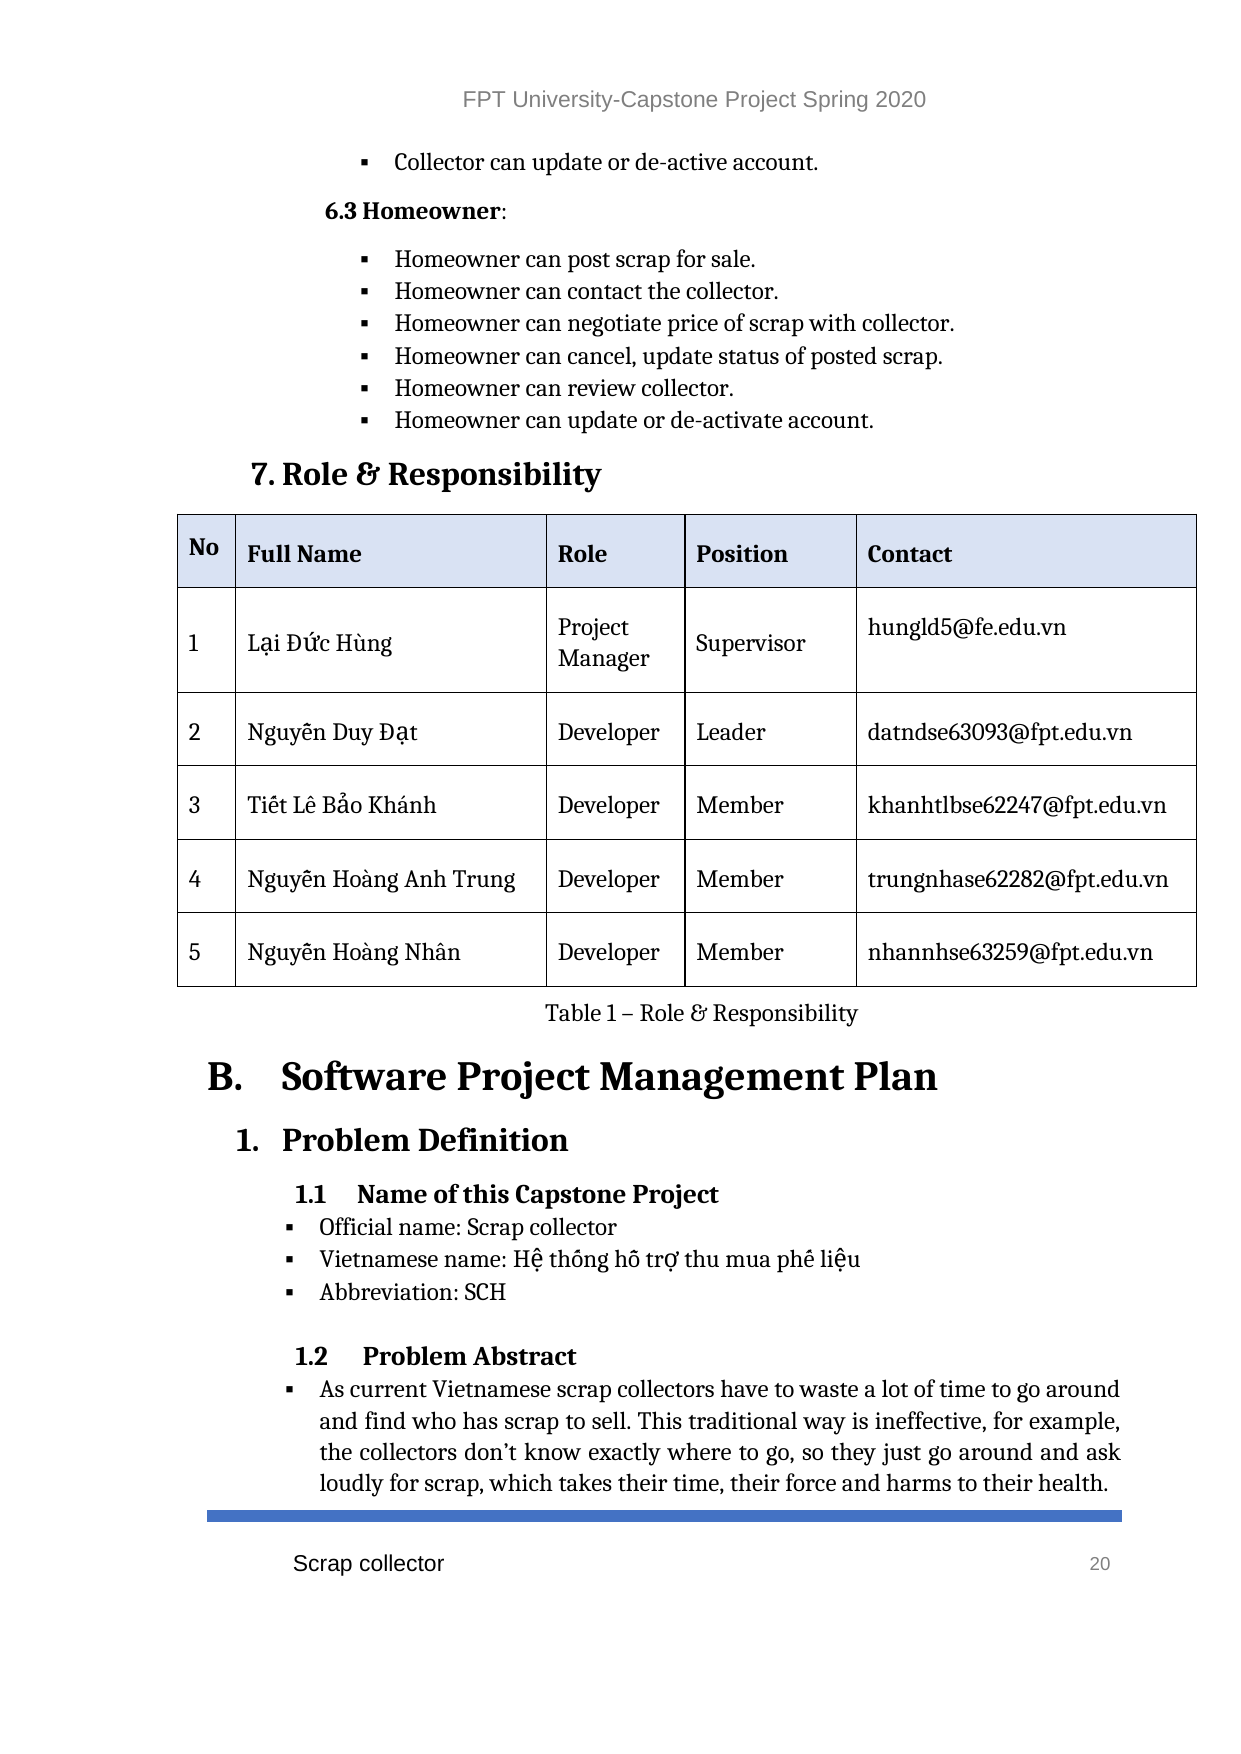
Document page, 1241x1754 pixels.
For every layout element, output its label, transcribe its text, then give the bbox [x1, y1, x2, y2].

subtitle Problem Definition [236, 1121, 1122, 1160]
table_cell Nguyễn Hoàng Nhân [236, 913, 546, 986]
table_cell Developer [547, 766, 684, 839]
table_header Contact [857, 515, 1196, 587]
table_cell Developer [547, 913, 684, 986]
list Homeowner can contact the collector. [357, 277, 1120, 307]
list Problem Abstract [295, 1341, 1122, 1372]
list Official name: Scrap collector [282, 1213, 1122, 1243]
table_cell Tiết Lê Bảo Khánh [236, 766, 546, 839]
table_cell Developer [547, 840, 684, 912]
table_cell 5 [178, 913, 235, 986]
subtitle Software Project Management Plan [207, 1053, 1122, 1101]
table_cell Lại Đức Hùng [236, 588, 546, 692]
table_header Position [686, 515, 856, 587]
table_header Role [547, 515, 684, 587]
table_cell Developer [547, 693, 684, 765]
list Homeowner can update or de-activate account. [357, 406, 1120, 436]
list Name of this Capstone Project [295, 1179, 1122, 1211]
table_cell nhannhse63259@fpt.edu.vn [857, 913, 1196, 986]
list Homeowner can cancel, update status of posted scrap. [357, 342, 1120, 372]
table_cell 3 [178, 766, 235, 839]
table_cell Nguyễn Hoàng Anh Trung [236, 840, 546, 912]
table_cell 2 [178, 693, 235, 765]
table_cell 1 [178, 588, 235, 692]
table_header No [178, 515, 235, 587]
list Homeowner can post scrap for sale. [357, 244, 1120, 274]
table_cell Supervisor [686, 588, 856, 692]
table_cell hungld5@fe.edu.vn [857, 588, 1196, 692]
list Homeowner can negotiate price of scrap with collector. [357, 309, 1120, 339]
table_cell Member [686, 913, 856, 986]
list Vietnamese name: Hệ thống hỗ trợ thu mua phế liệu [282, 1245, 1122, 1275]
table_cell Member [686, 766, 856, 839]
table_cell Project Manager [547, 588, 684, 692]
list Abbreviation: SCH [282, 1278, 1122, 1308]
text Table 1 – Role & Responsibility [207, 999, 1122, 1028]
table_cell Leader [686, 693, 856, 765]
list Collector can update or de-active account. [357, 148, 1120, 178]
table_header Full Name [236, 515, 546, 587]
table_cell 4 [178, 840, 235, 912]
table_cell Nguyễn Duy Đạt [236, 693, 546, 765]
table_cell Member [686, 840, 856, 912]
table_cell trungnhase62282@fpt.edu.vn [857, 840, 1196, 912]
table_cell datndse63093@fpt.edu.vn [857, 693, 1196, 765]
subtitle Role & Responsibility [251, 456, 1122, 494]
table_cell khanhtlbse62247@fpt.edu.vn [857, 766, 1196, 839]
text 6.3 Homeowner: [325, 197, 1120, 226]
list Homeowner can review collector. [357, 374, 1120, 404]
list As current Vietnamese scrap collectors have to waste a lot of time to go around and find who has scrap to sell. This traditional way is ineffective, for example, the collectors don’t know exactly where to go, so they just go around and ask loudly for scrap, which takes their time, their force and harms to their health. [282, 1375, 1122, 1498]
